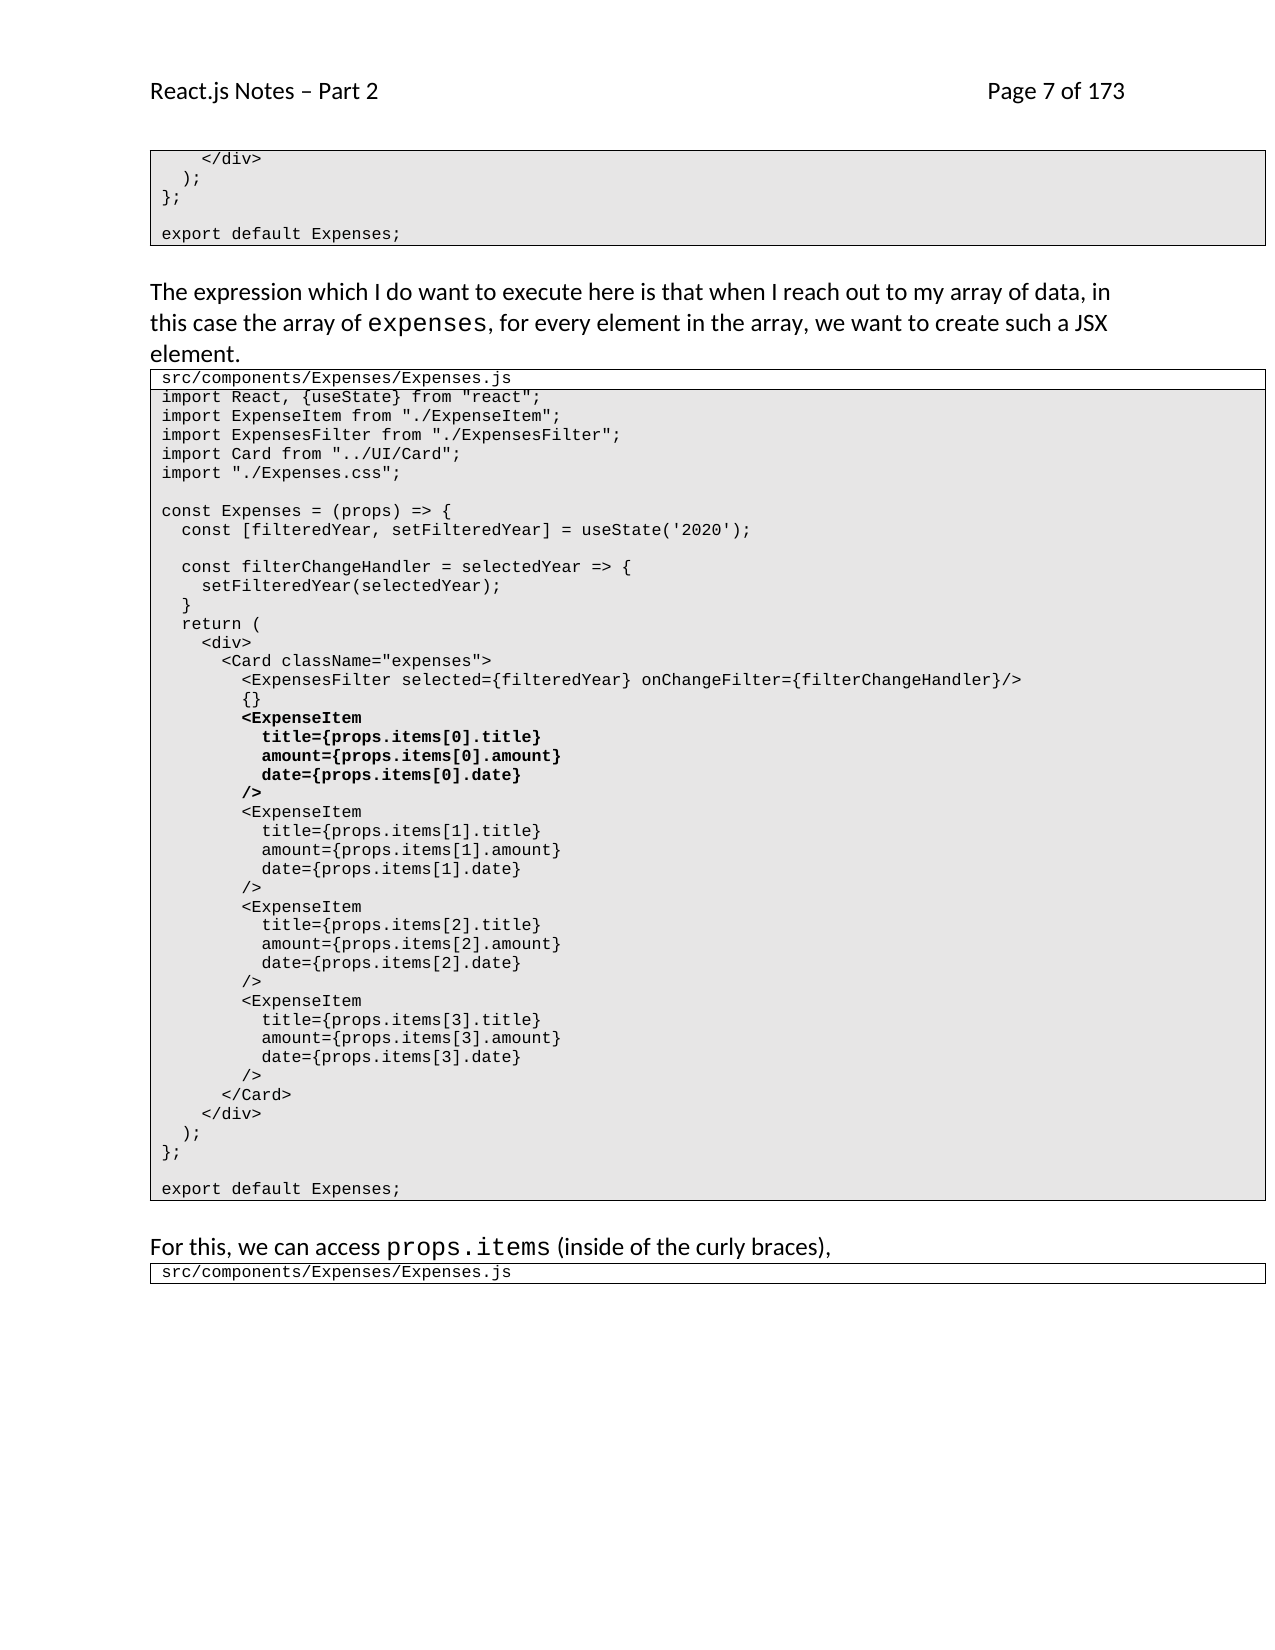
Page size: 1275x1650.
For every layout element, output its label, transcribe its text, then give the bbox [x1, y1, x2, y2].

table_header src/components/Expenses/Expenses.js [151, 370, 1265, 388]
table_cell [151, 151, 1265, 245]
table_header src/components/Expenses/Expenses.js [151, 1264, 1265, 1282]
text The expression which I do want to execute here is that when I reach out to my array of data, in this case the array of expenses, for every element in the array, we want to create such a JSX element. [150, 276, 1125, 369]
text For this, we can access props.items (inside of the curly braces), [150, 1231, 1125, 1263]
